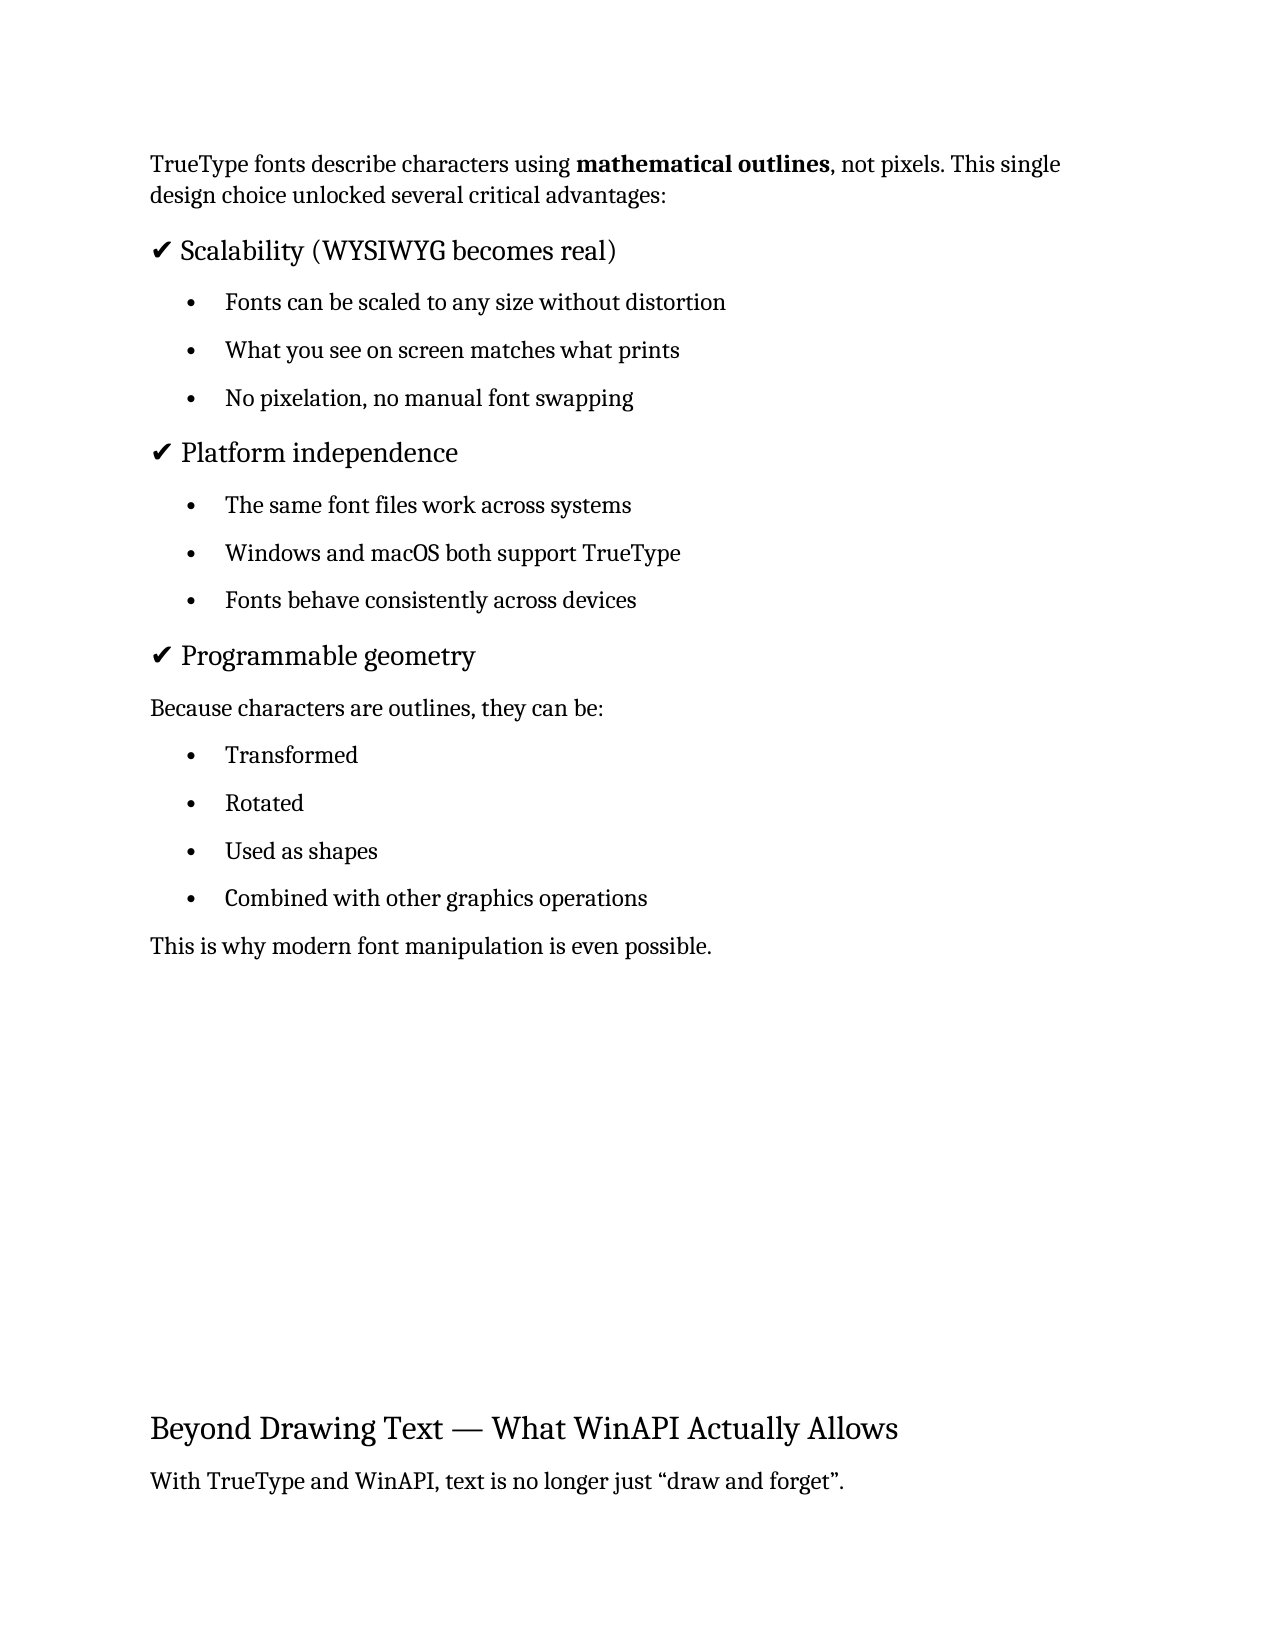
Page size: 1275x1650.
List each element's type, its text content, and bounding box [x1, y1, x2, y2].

list What you see on screen matches what prints [187, 336, 1125, 365]
list Combined with other graphics operations [187, 884, 1125, 913]
text This is why modern font manipulation is even possible. [150, 932, 1125, 961]
text ✔ Platform independence [150, 431, 1125, 471]
text With TrueType and WinAPI, text is no longer just “draw and forget”. [150, 1467, 1125, 1496]
list Used as shapes [187, 837, 1125, 865]
list Rotated [187, 789, 1125, 818]
text Beyond Drawing Text — What WinAPI Actually Allows [150, 1409, 1125, 1447]
text TrueType fonts describe characters using mathematical outlines, not pixels. This single design choice unlocked several critical advantages: [150, 150, 1125, 210]
list Fonts behave consistently across devices [187, 586, 1125, 615]
text Because characters are outlines, they can be: [150, 693, 1125, 722]
list Windows and macOS both support TrueType [187, 538, 1125, 567]
text ✔ Programmable geometry [150, 634, 1125, 674]
list Fonts can be scaled to any size without distortion [187, 288, 1125, 317]
list No pixelation, no manual font swapping [187, 384, 1125, 412]
list The same font files work across systems [187, 491, 1125, 519]
list Transformed [187, 741, 1125, 770]
text ✔ Scalability (WYSIWYG becomes real) [150, 229, 1125, 268]
